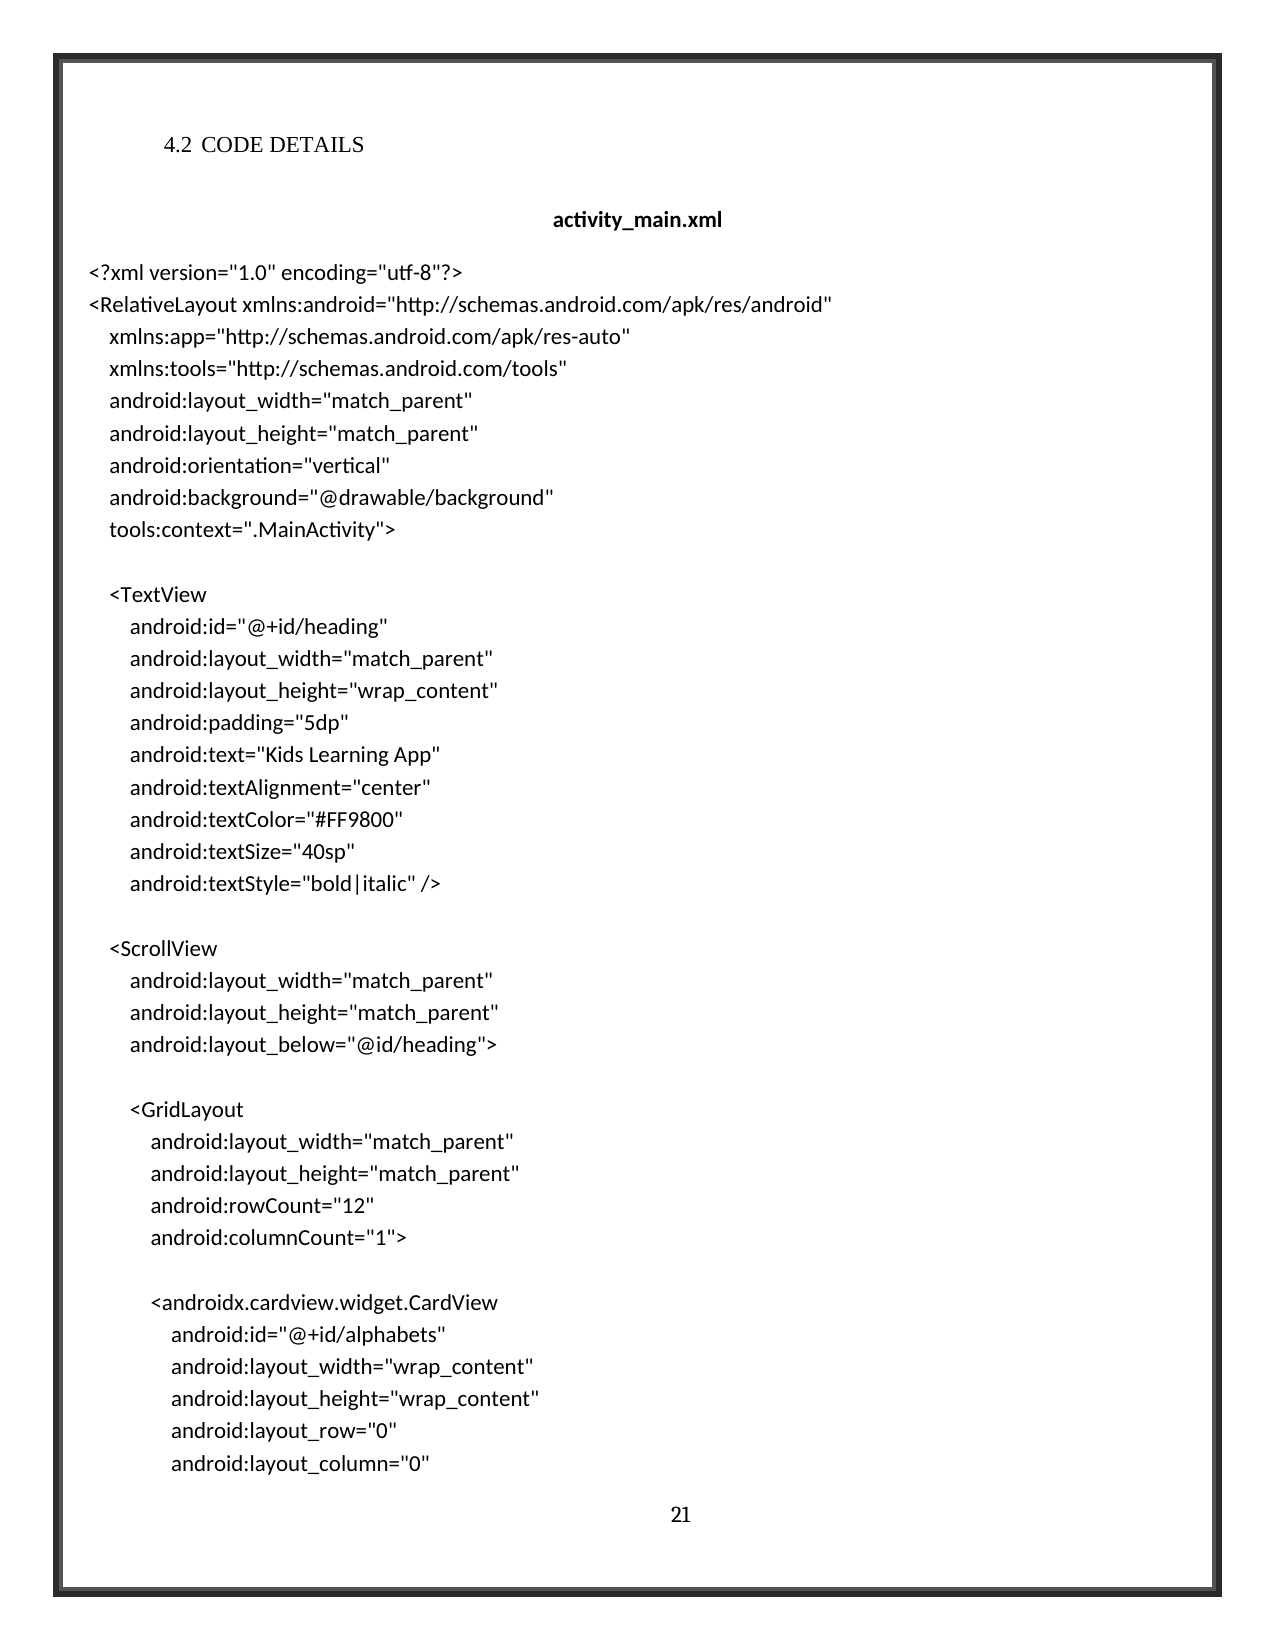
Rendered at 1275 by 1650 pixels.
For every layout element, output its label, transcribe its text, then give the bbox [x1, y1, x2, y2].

list CODE DETAILS [163, 131, 1187, 158]
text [88, 258, 1187, 1477]
text activity_main.xml [88, 205, 1187, 233]
